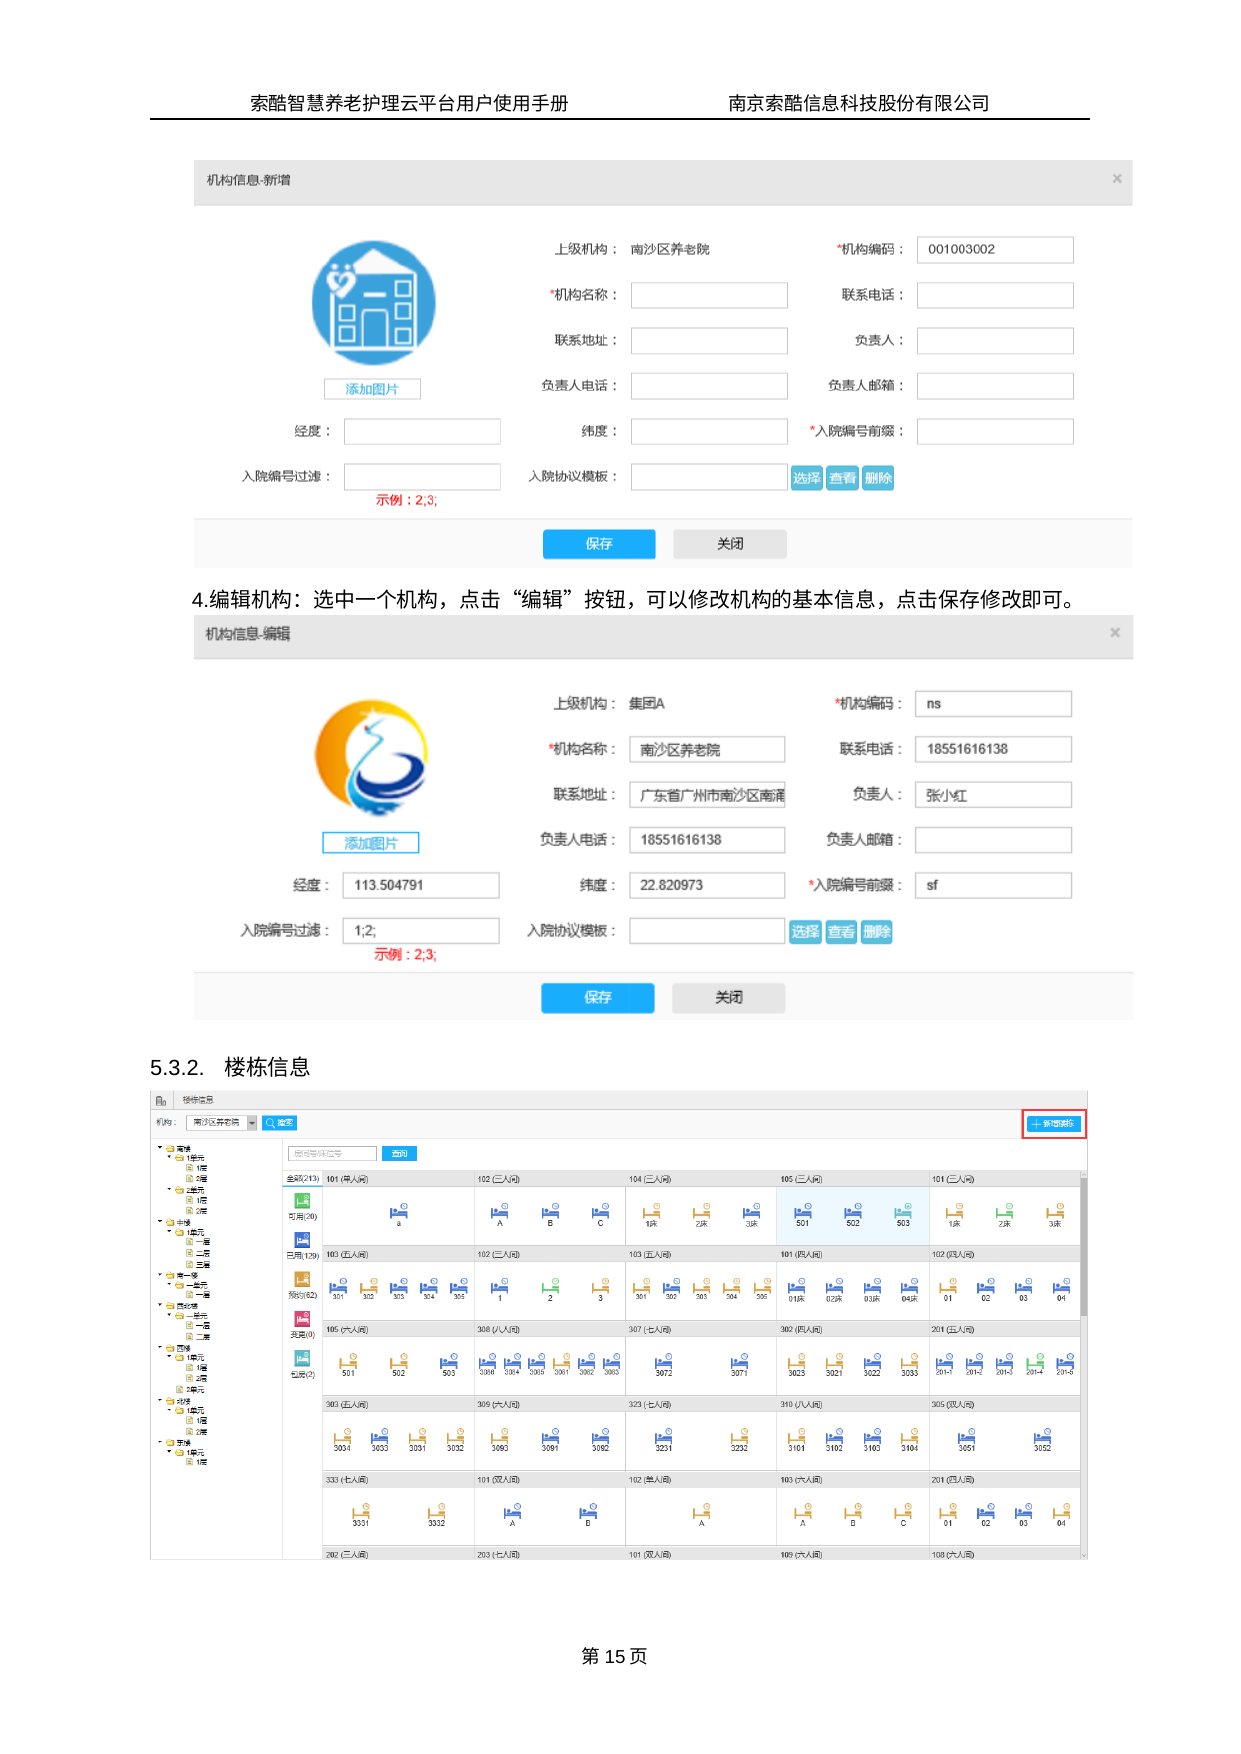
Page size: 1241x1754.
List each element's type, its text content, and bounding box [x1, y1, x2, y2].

picture [193, 615, 1134, 1020]
picture [150, 1088, 1089, 1560]
picture [193, 160, 1133, 568]
subtitle 楼栋信息 [150, 1050, 1090, 1082]
text 4.编辑机构：选中一个机构，点击“编辑”按钮，可以修改机构的基本信息，点击保存修改即可。 [150, 582, 1090, 615]
